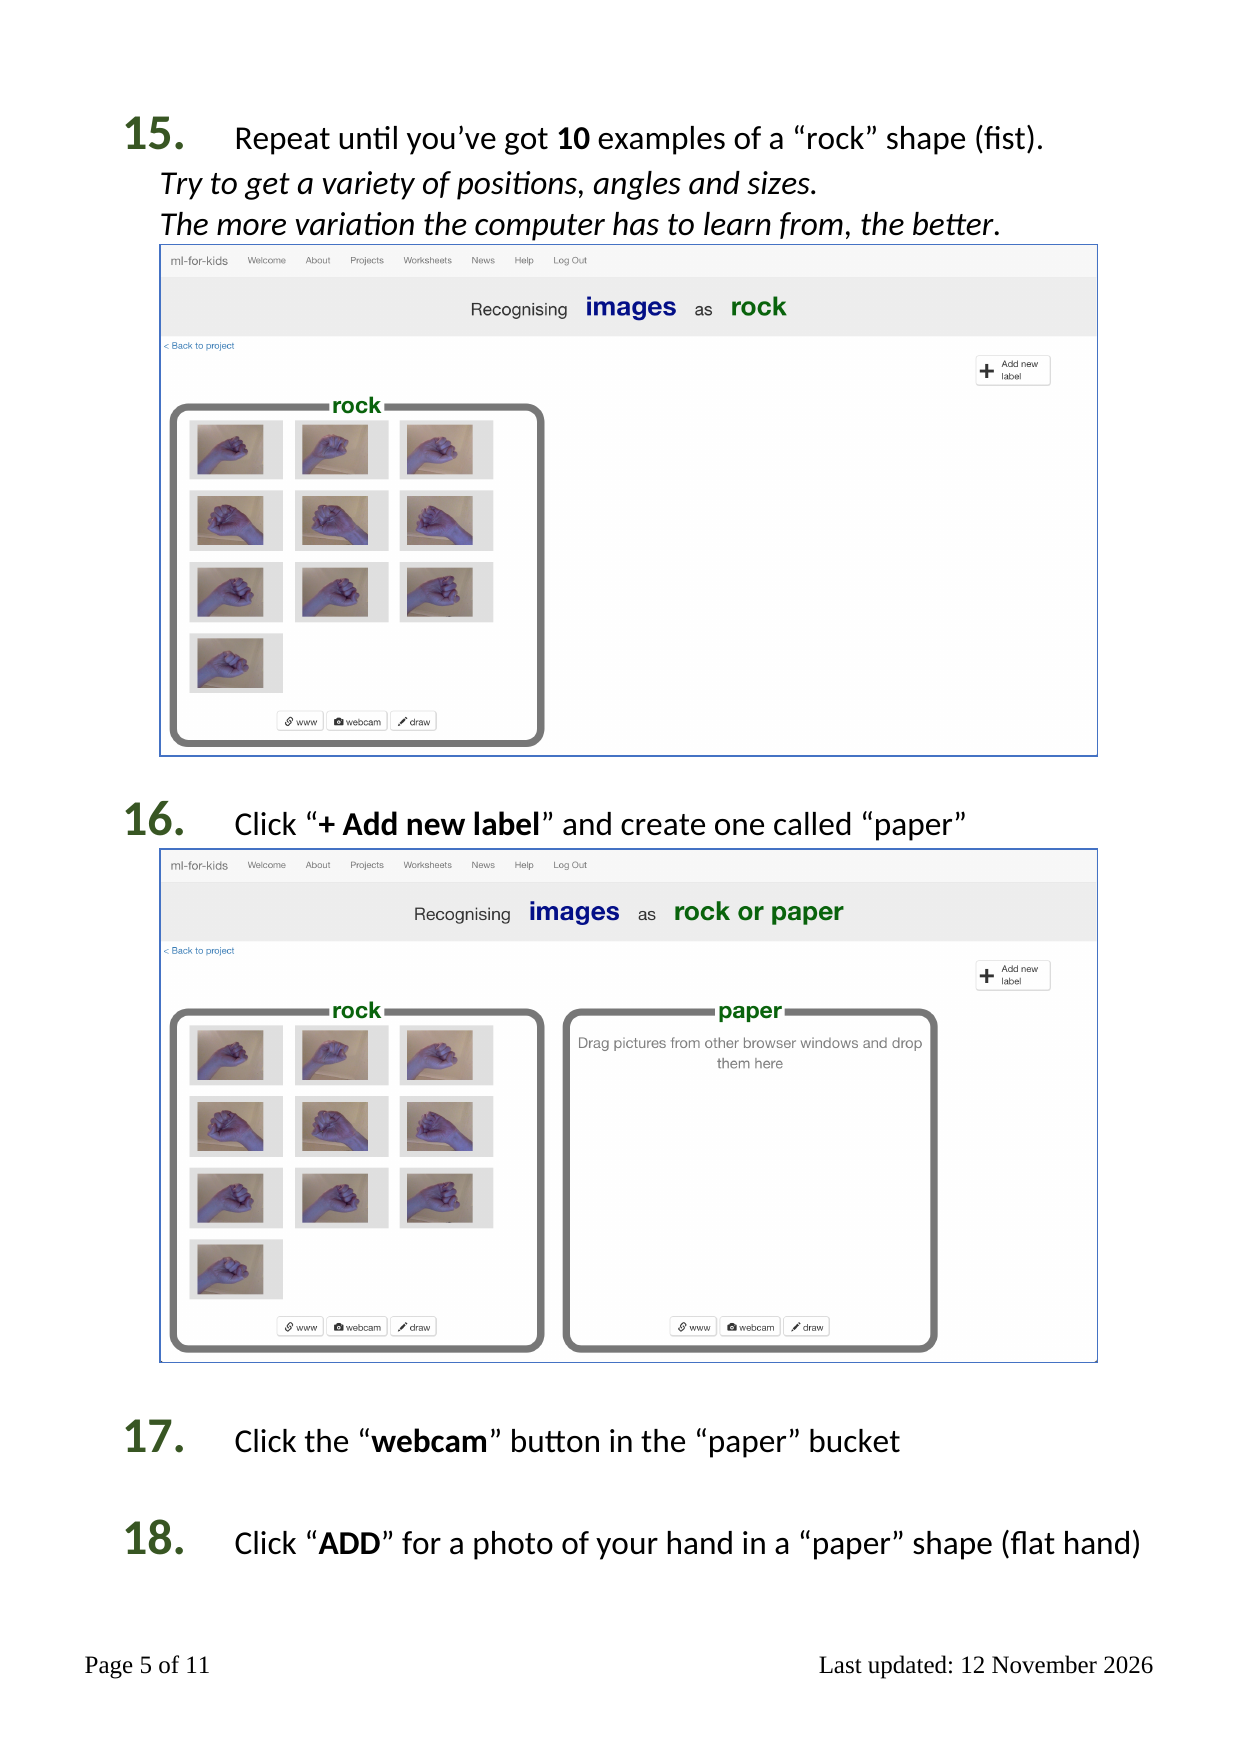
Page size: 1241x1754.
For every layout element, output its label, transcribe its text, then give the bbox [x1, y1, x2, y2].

picture [161, 850, 1097, 1362]
list Click “ADD” for a photo of your hand in a “paper” shape (flat hand) [122, 1506, 1163, 1567]
picture [161, 245, 1097, 755]
list Click the “webcam” button in the “paper” bucket [122, 1404, 1163, 1465]
